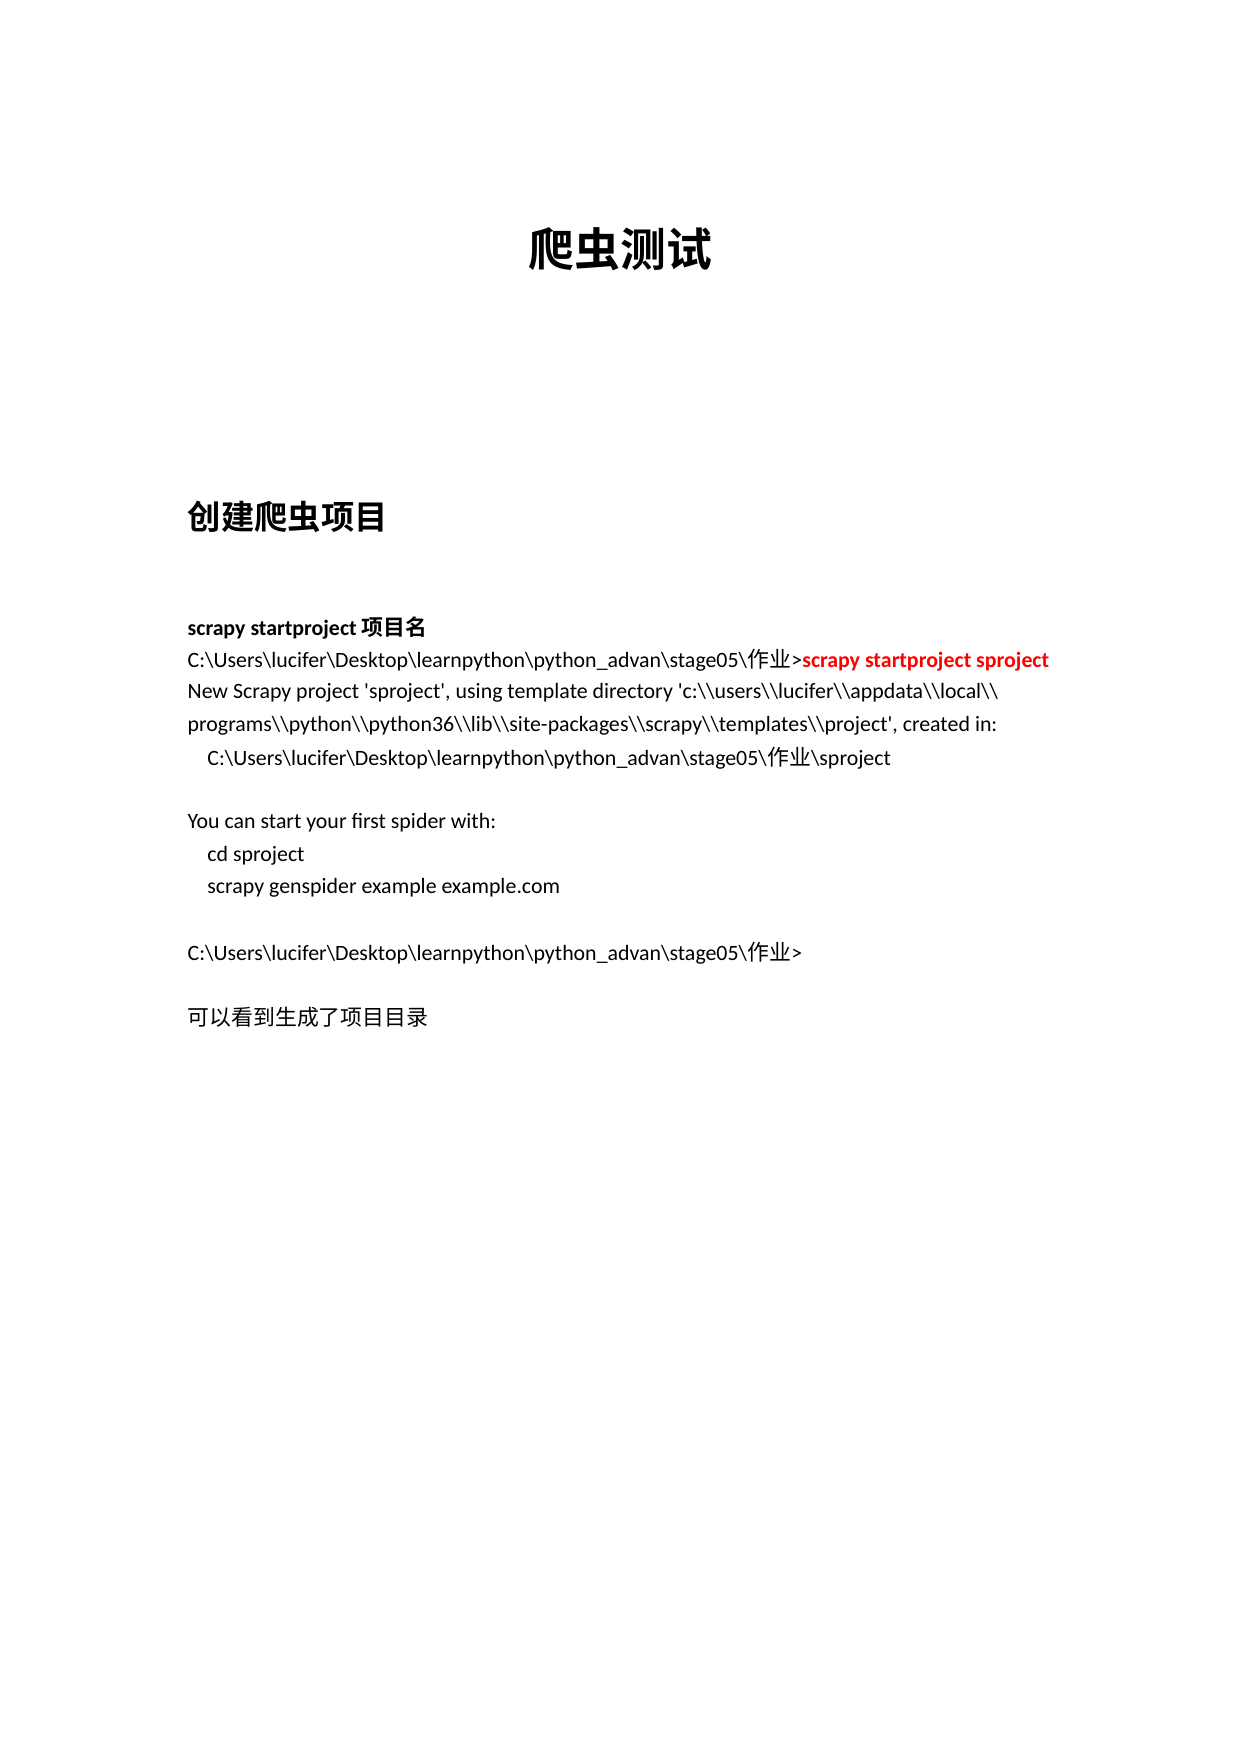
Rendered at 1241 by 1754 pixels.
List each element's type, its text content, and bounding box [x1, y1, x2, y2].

text scrapy startproject 项目名 [187, 609, 1053, 642]
text New Scrapy project 'sproject', using template directory 'c:\\users\\lucifer\\appdata\\local\\programs\\python\\python36\\lib\\site-packages\\scrapy\\templates\\project', created in: [187, 674, 1053, 739]
text cd sproject [187, 837, 1053, 869]
text 可以看到生成了项目目录 [187, 999, 1053, 1032]
text scrapy genspider example example.com [187, 869, 1053, 902]
text C:\Users\lucifer\Desktop\learnpython\python_advan\stage05\作业> [187, 934, 1053, 967]
text C:\Users\lucifer\Desktop\learnpython\python_advan\stage05\作业>scrapy startproject sproject [187, 642, 1053, 674]
subtitle 创建爬虫项目 [187, 482, 1053, 547]
text C:\Users\lucifer\Desktop\learnpython\python_advan\stage05\作业\sproject [187, 739, 1053, 772]
text You can start your first spider with: [187, 804, 1053, 837]
subtitle 爬虫测试 [187, 197, 1053, 295]
